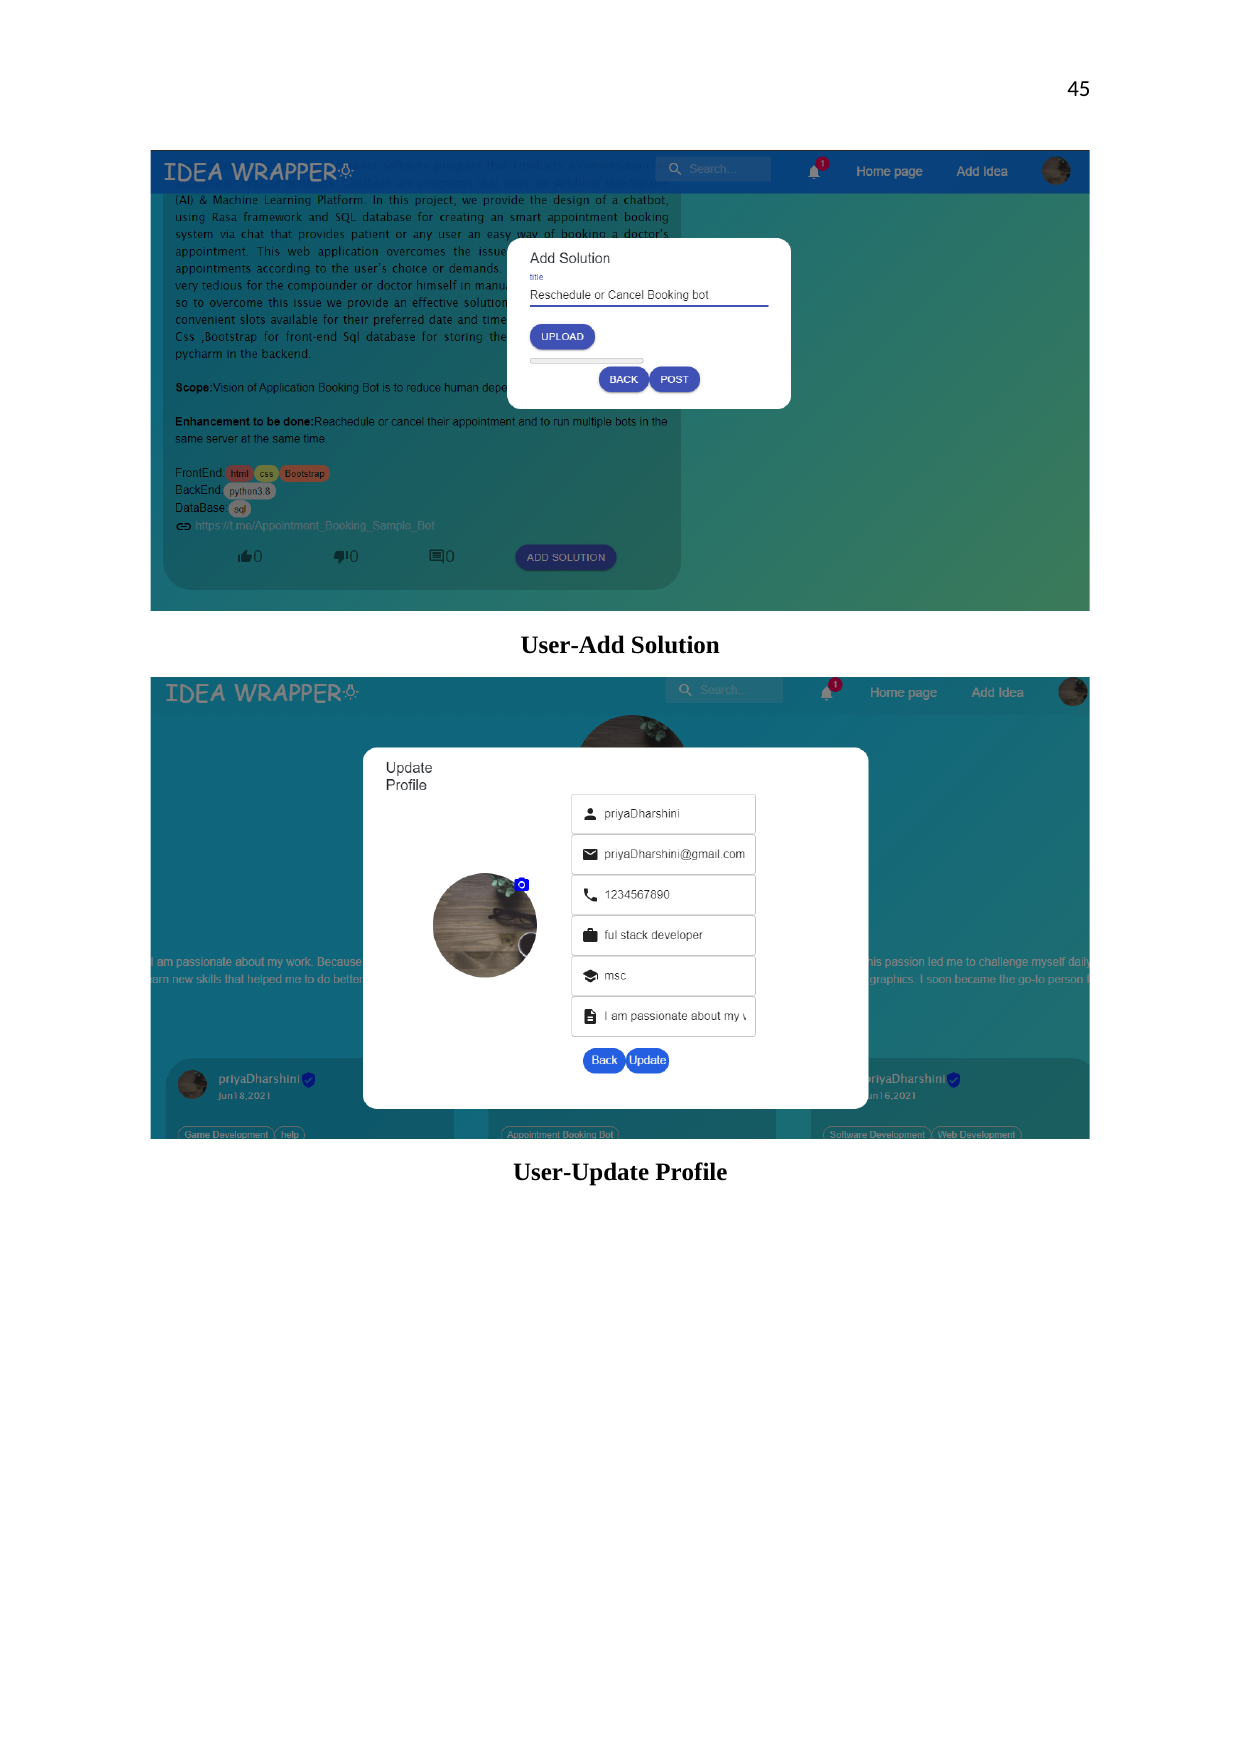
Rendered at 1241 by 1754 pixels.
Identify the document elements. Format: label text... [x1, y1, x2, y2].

picture [150, 150, 1090, 611]
picture [150, 677, 1090, 1139]
text User-Update Profile [150, 1157, 1090, 1186]
text User-Add Solution [150, 630, 1090, 658]
